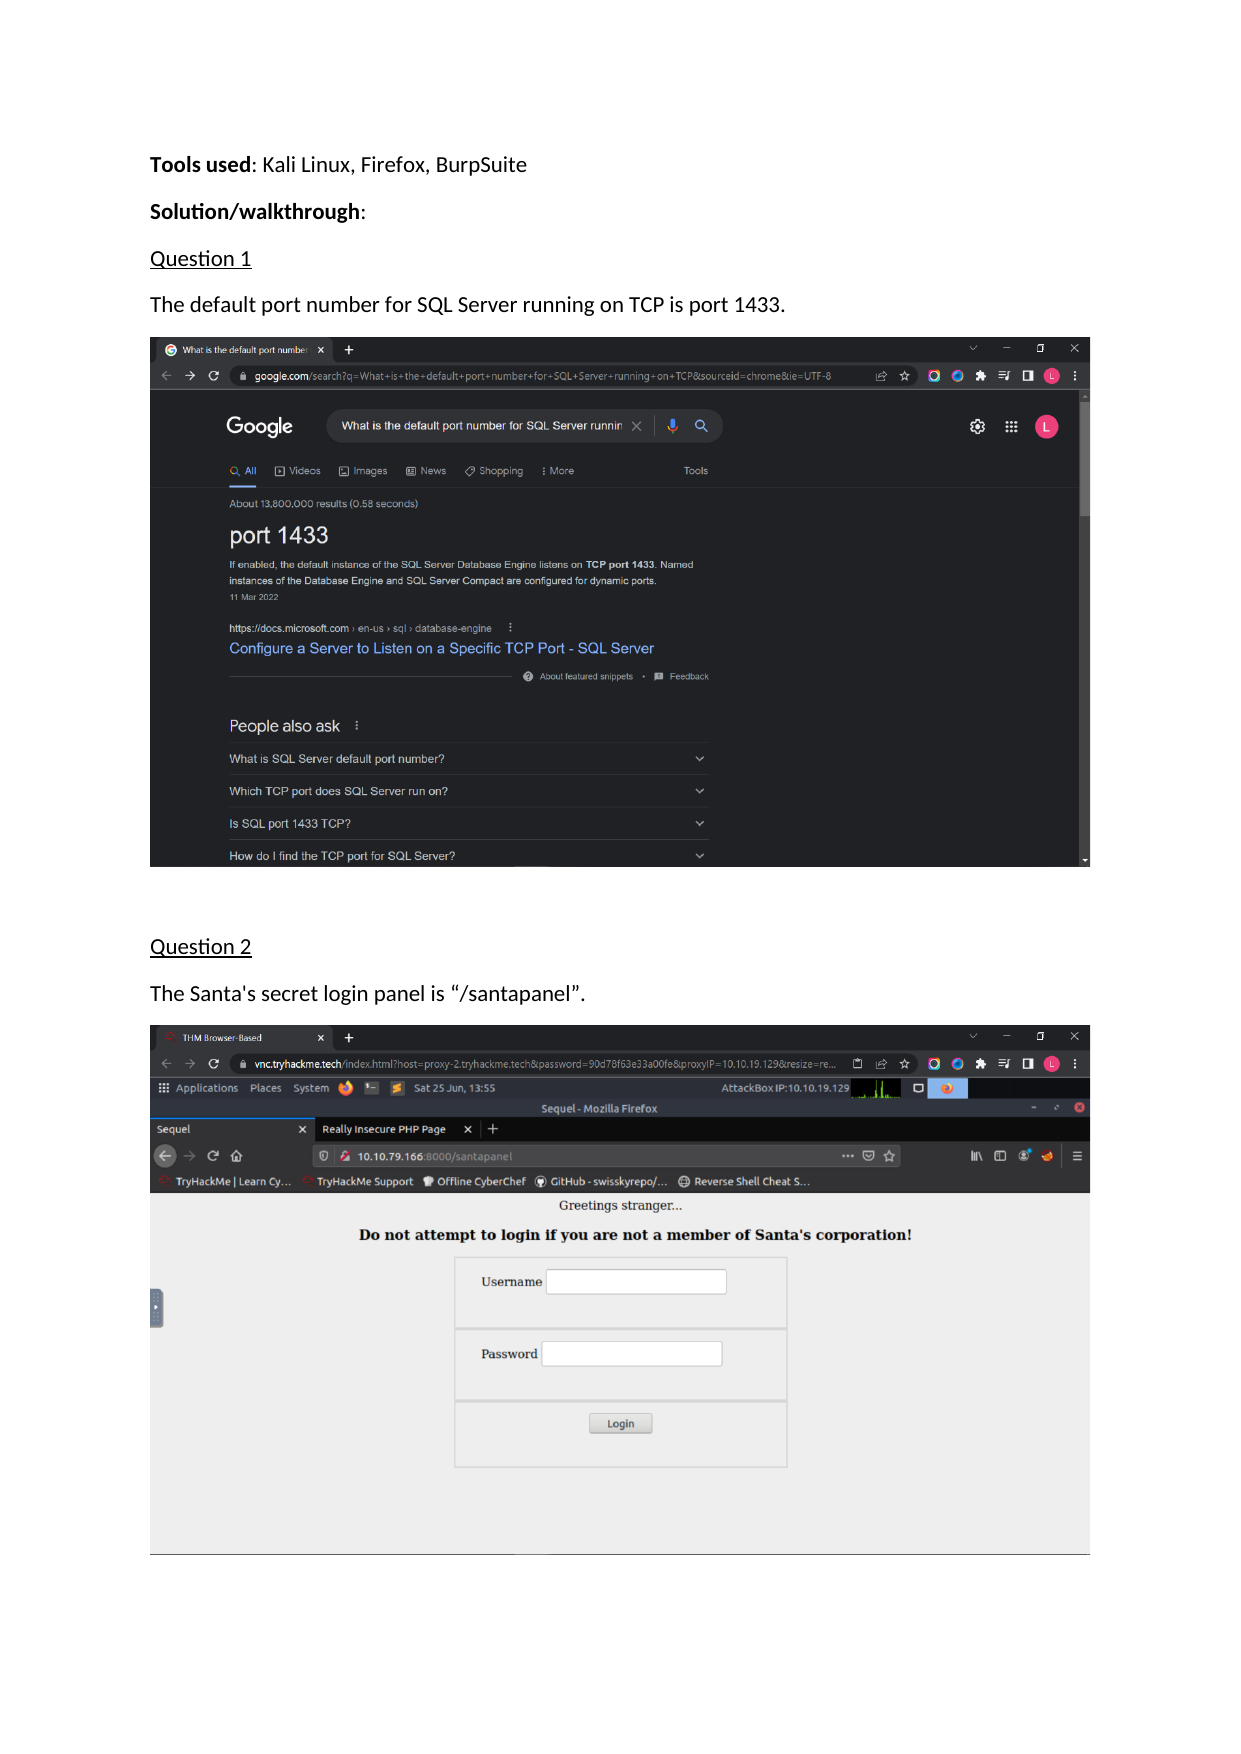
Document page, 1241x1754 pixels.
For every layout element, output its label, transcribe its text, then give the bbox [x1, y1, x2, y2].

text Question 2 [150, 932, 1090, 960]
text Solution/walkthrough: [150, 197, 1090, 225]
picture [150, 1025, 1091, 1555]
text The default port number for SQL Server running on TCP is port 1433. [150, 291, 1090, 319]
text Question 1 [150, 244, 1090, 272]
text Tools used: Kali Linux, Firefox, BurpSuite [150, 150, 1090, 178]
picture [150, 337, 1091, 867]
text The Santa's secret login panel is “/santapanel”. [150, 979, 1090, 1007]
